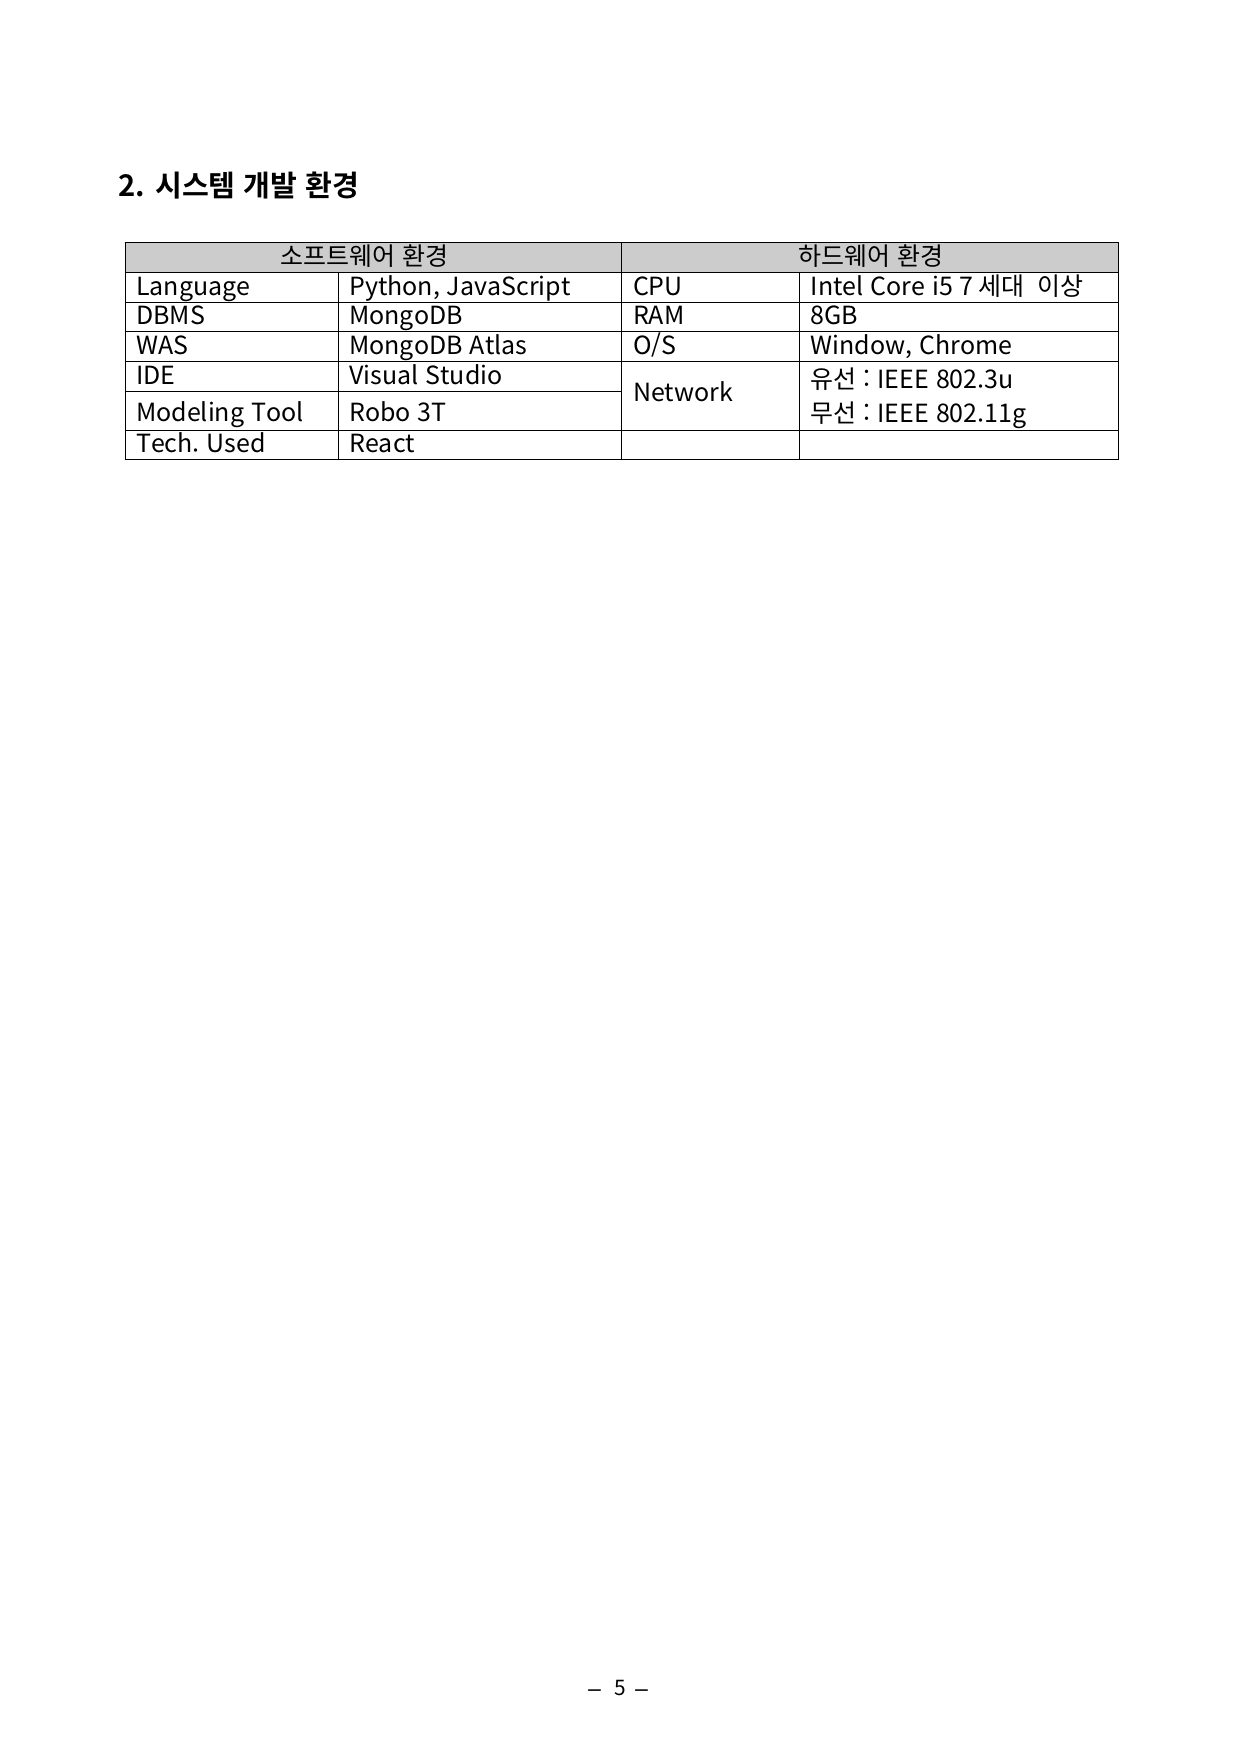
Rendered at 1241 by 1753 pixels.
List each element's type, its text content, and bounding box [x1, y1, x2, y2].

table_cell Network [622, 362, 799, 430]
table_cell [622, 431, 799, 459]
table_cell [800, 431, 1118, 459]
table_cell WAS [126, 332, 338, 361]
table_cell IDE [126, 362, 338, 391]
table_header 소프트웨어 환경 [126, 243, 621, 272]
table_cell React [339, 431, 621, 459]
table_cell Visual Studio [339, 362, 621, 391]
table_cell Modeling Tool [126, 392, 338, 430]
table_cell Python, JavaScript [339, 273, 621, 302]
table_cell RAM [622, 303, 799, 331]
table_cell Intel Core i5 7세대 이상 [800, 273, 1118, 302]
table_cell O/S [622, 332, 799, 361]
table_cell Window, Chrome [800, 332, 1118, 361]
table_cell Language [126, 273, 338, 302]
table_cell DBMS [126, 303, 338, 331]
table_cell MongoDB Atlas [339, 332, 621, 361]
table_cell CPU [622, 273, 799, 302]
subtitle 시스템 개발 환경 [118, 163, 1153, 205]
table_cell Tech. Used [126, 431, 338, 459]
table_cell 유선 : IEEE 802.3u 무선 : IEEE 802.11g [800, 362, 1118, 430]
table_cell Robo 3T [339, 392, 621, 430]
table_cell 8GB [800, 303, 1118, 331]
table_cell MongoDB [339, 303, 621, 331]
table_header 하드웨어 환경 [622, 243, 1118, 272]
